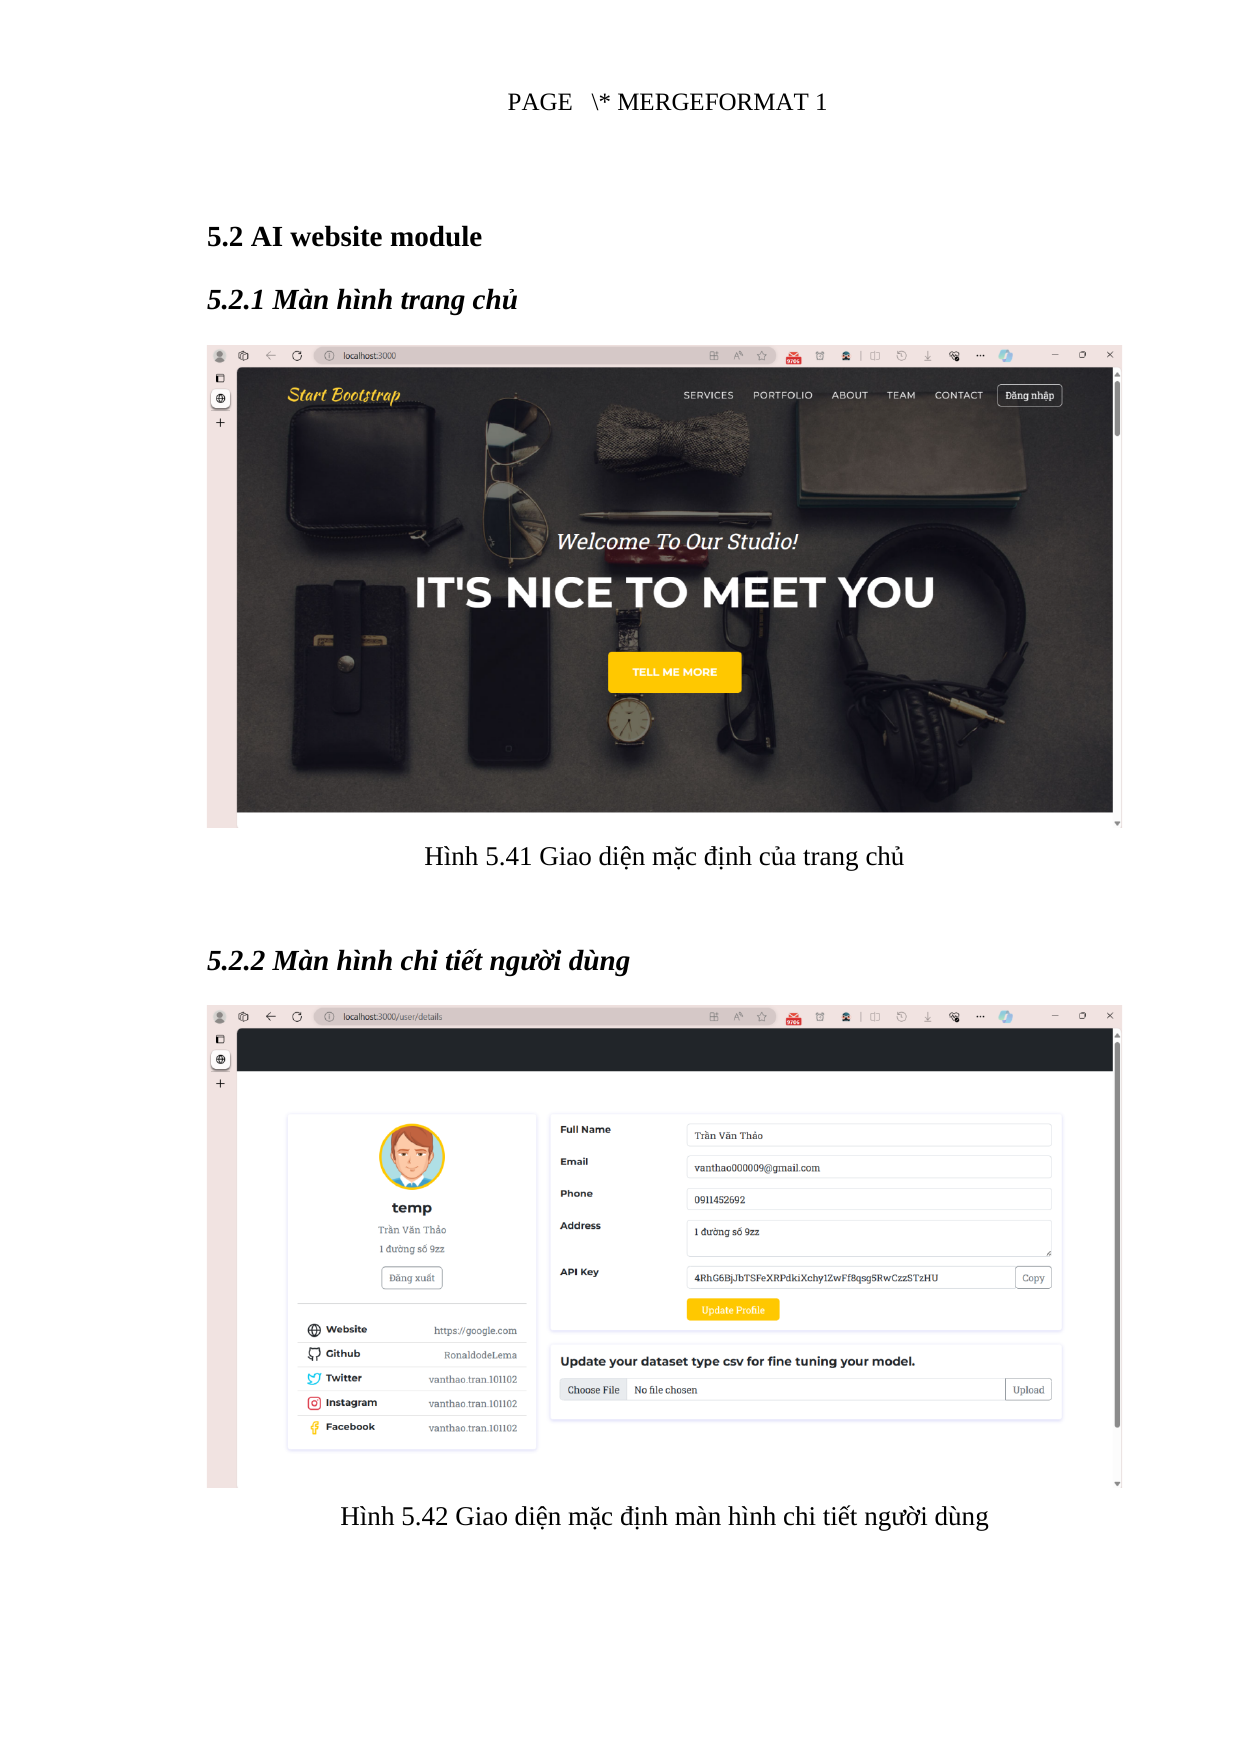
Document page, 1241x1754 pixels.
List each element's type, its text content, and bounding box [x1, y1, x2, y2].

subtitle Màn hình trang chủ [207, 282, 1122, 316]
picture [206, 345, 1123, 828]
picture [206, 1005, 1123, 1488]
subtitle AI website module [207, 219, 1122, 253]
subtitle Màn hình chi tiết người dùng [207, 943, 1122, 976]
